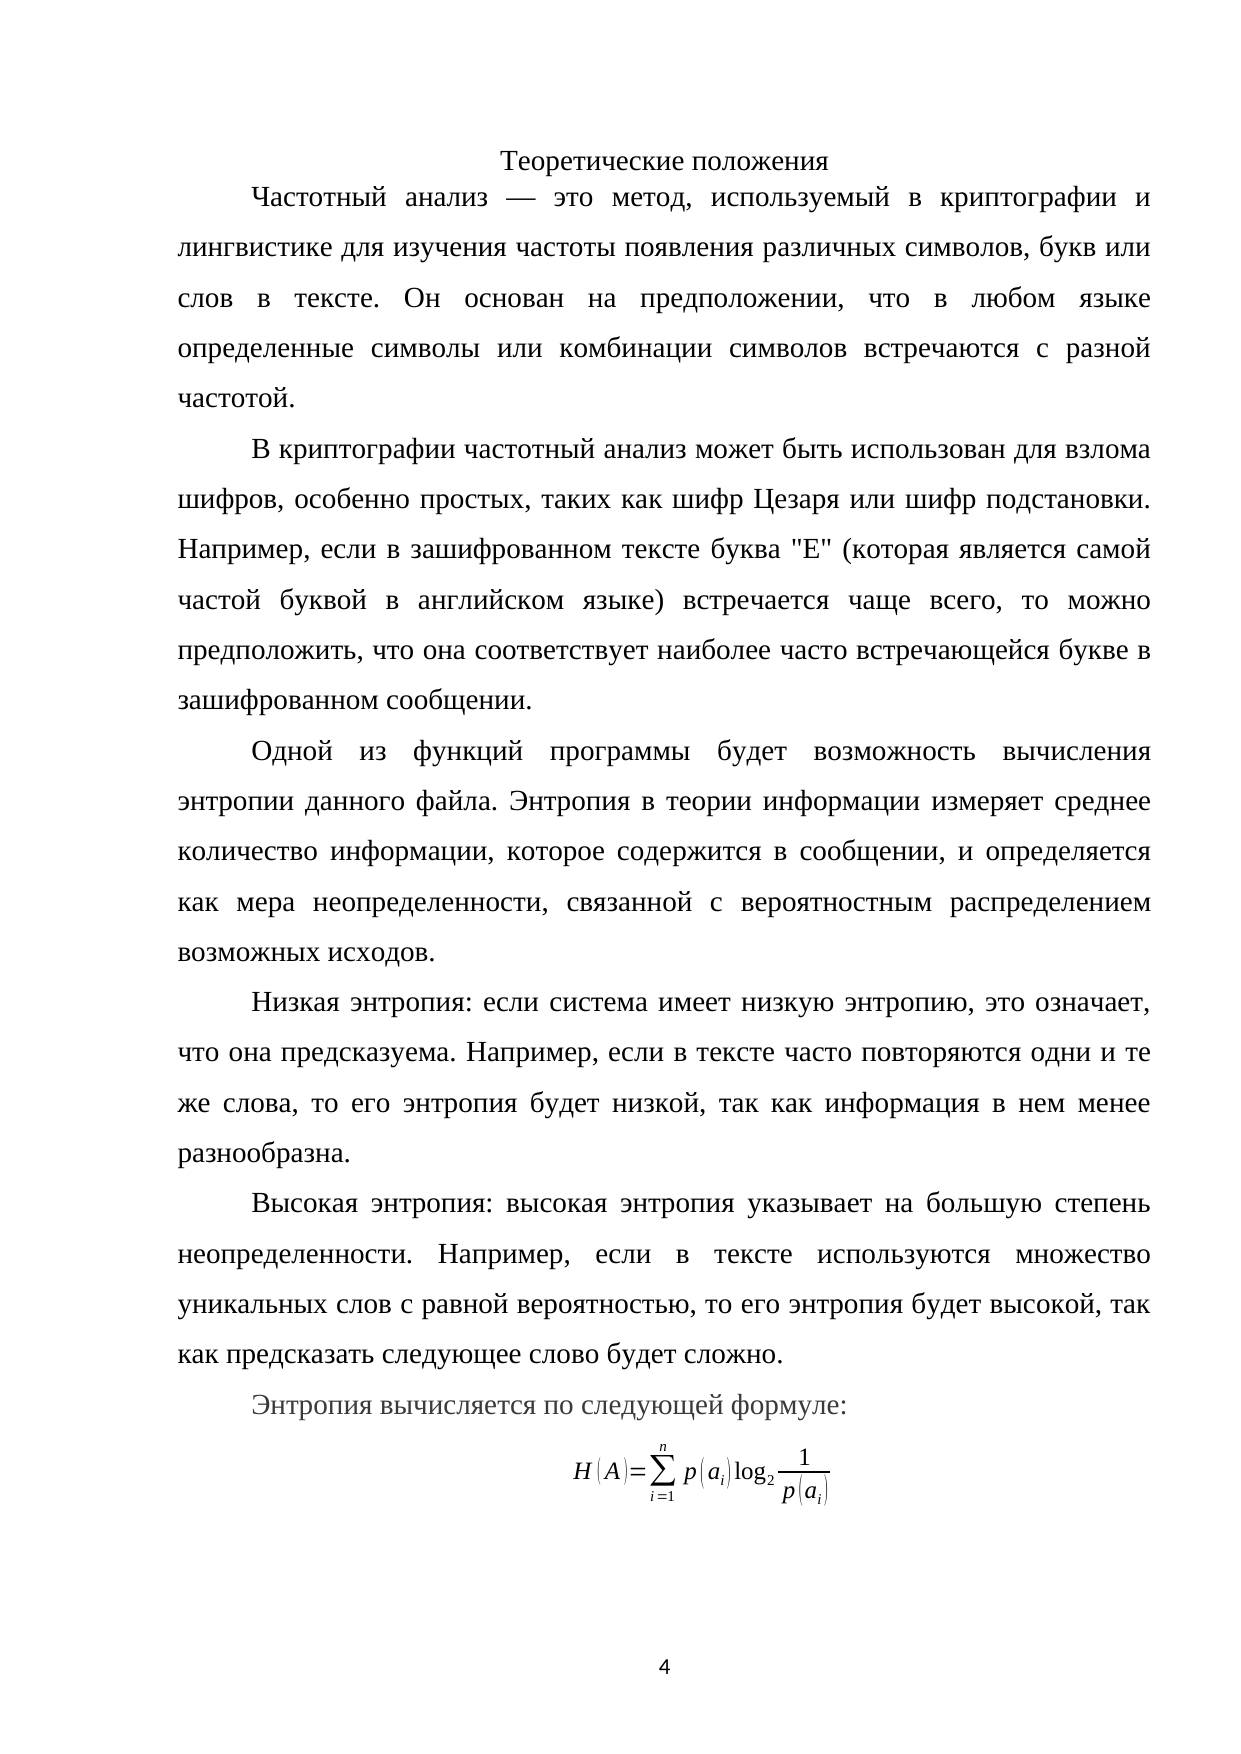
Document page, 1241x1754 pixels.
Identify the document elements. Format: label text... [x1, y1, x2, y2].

text Низкая энтропия: если система имеет низкую энтропию, это означает, что она предсказуема. Например, если в тексте часто повторяются одни и те же слова, то его энтропия будет низкой, так как информация в нем менее разнообразна. [177, 984, 1152, 1169]
text Энтропия вычисляется по следующей формуле: [177, 1387, 1152, 1420]
text В криптографии частотный анализ может быть использован для взлома шифров, особенно простых, таких как шифр Цезаря или шифр подстановки. Например, если в зашифрованном тексте буква "E" (которая является самой частой буквой в английском языке) встречается чаще всего, то можно предположить, что она соответствует наиболее часто встречающейся букве в зашифрованном сообщении. [177, 431, 1152, 716]
text Высокая энтропия: высокая энтропия указывает на большую степень неопределенности. Например, если в тексте используются множество уникальных слов с равной вероятностью, то его энтропия будет высокой, так как предсказать следующее слово будет сложно. [177, 1186, 1152, 1370]
subtitle Теоретические положения [177, 143, 1152, 177]
text Частотный анализ — это метод, используемый в криптографии и лингвистике для изучения частоты появления различных символов, букв или слов в тексте. Он основан на предположении, что в любом языке определенные символы или комбинации символов встречаются с разной частотой. [177, 179, 1152, 414]
text Одной из функций программы будет возможность вычисления энтропии данного файла. Энтропия в теории информации измеряет среднее количество информации, которое содержится в сообщении, и определяется как мера неопределенности, связанной с вероятностным распределением возможных исходов. [177, 733, 1152, 967]
